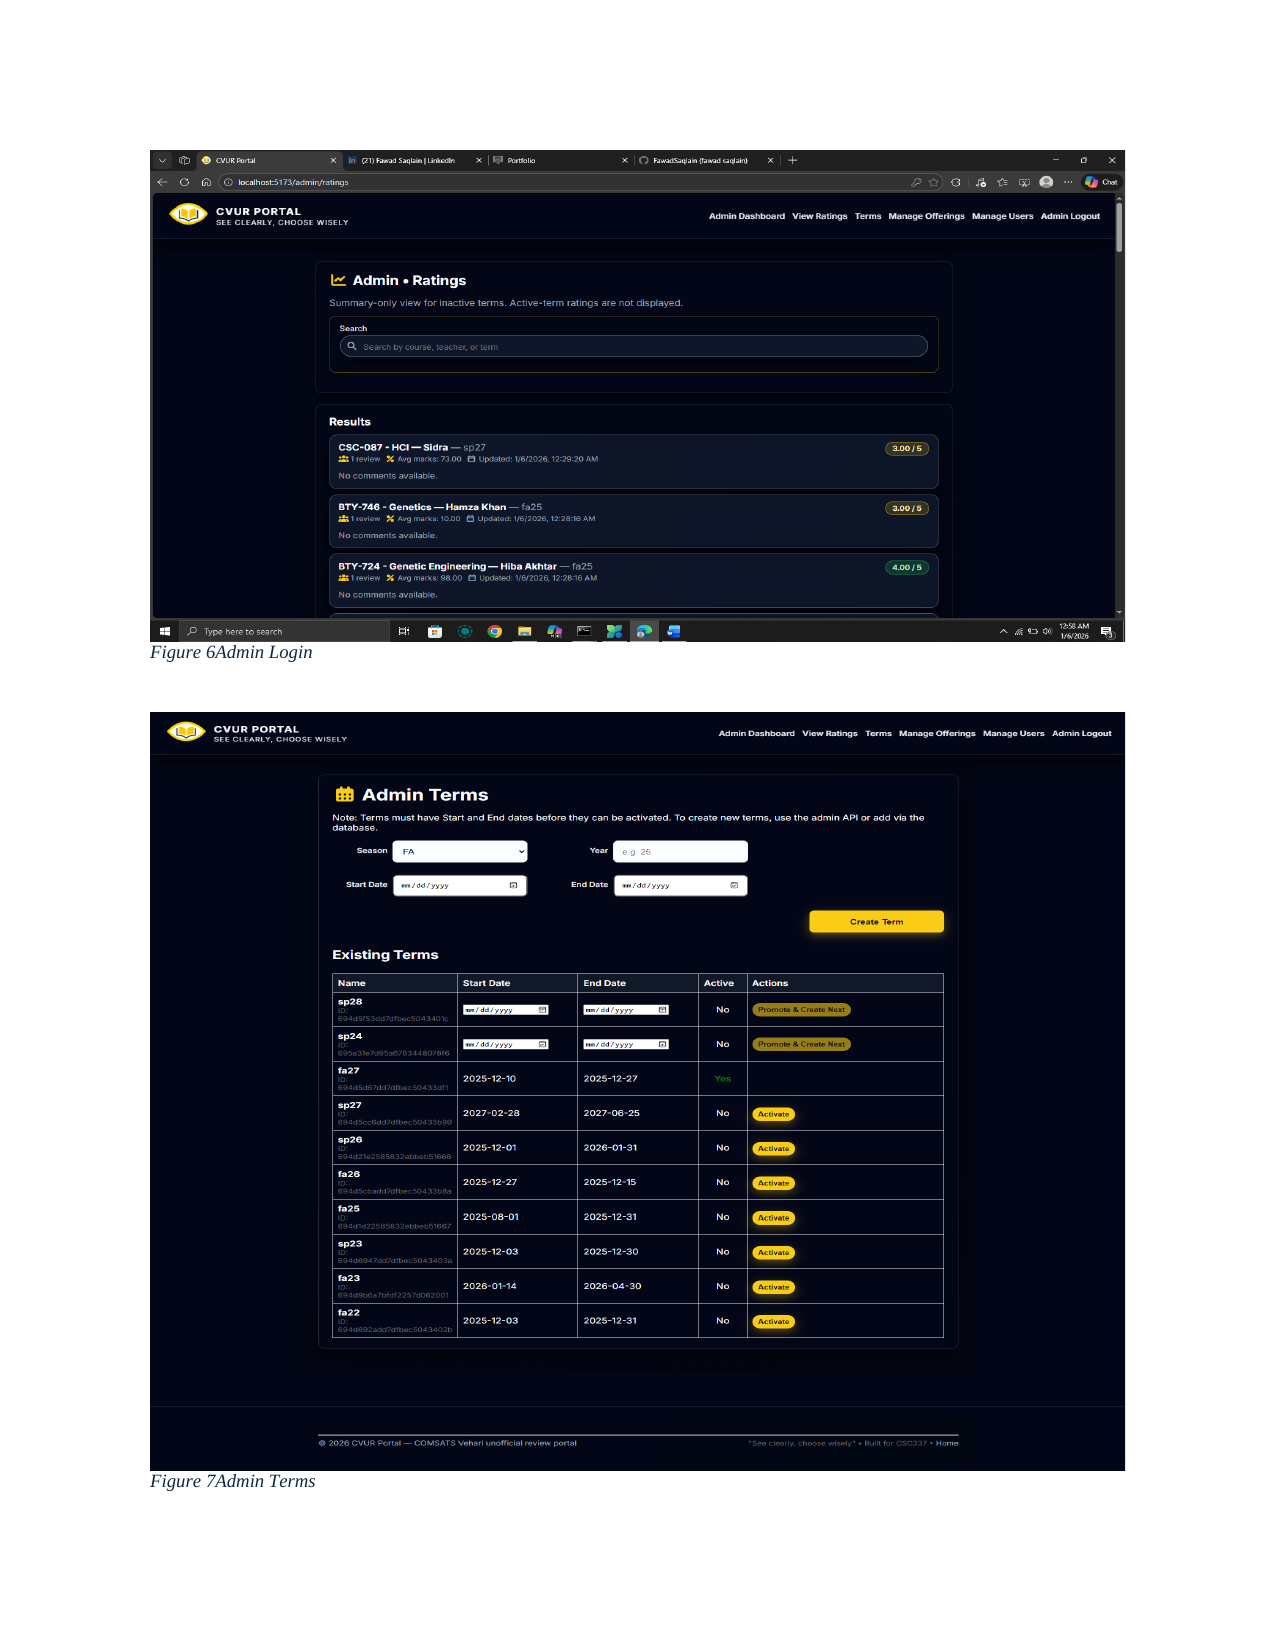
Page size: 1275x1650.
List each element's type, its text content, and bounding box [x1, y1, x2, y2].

text Figure Admin Terms [150, 1471, 1125, 1492]
picture [150, 712, 1125, 1471]
picture [150, 150, 1125, 642]
text Figure Admin Login [150, 642, 1125, 663]
